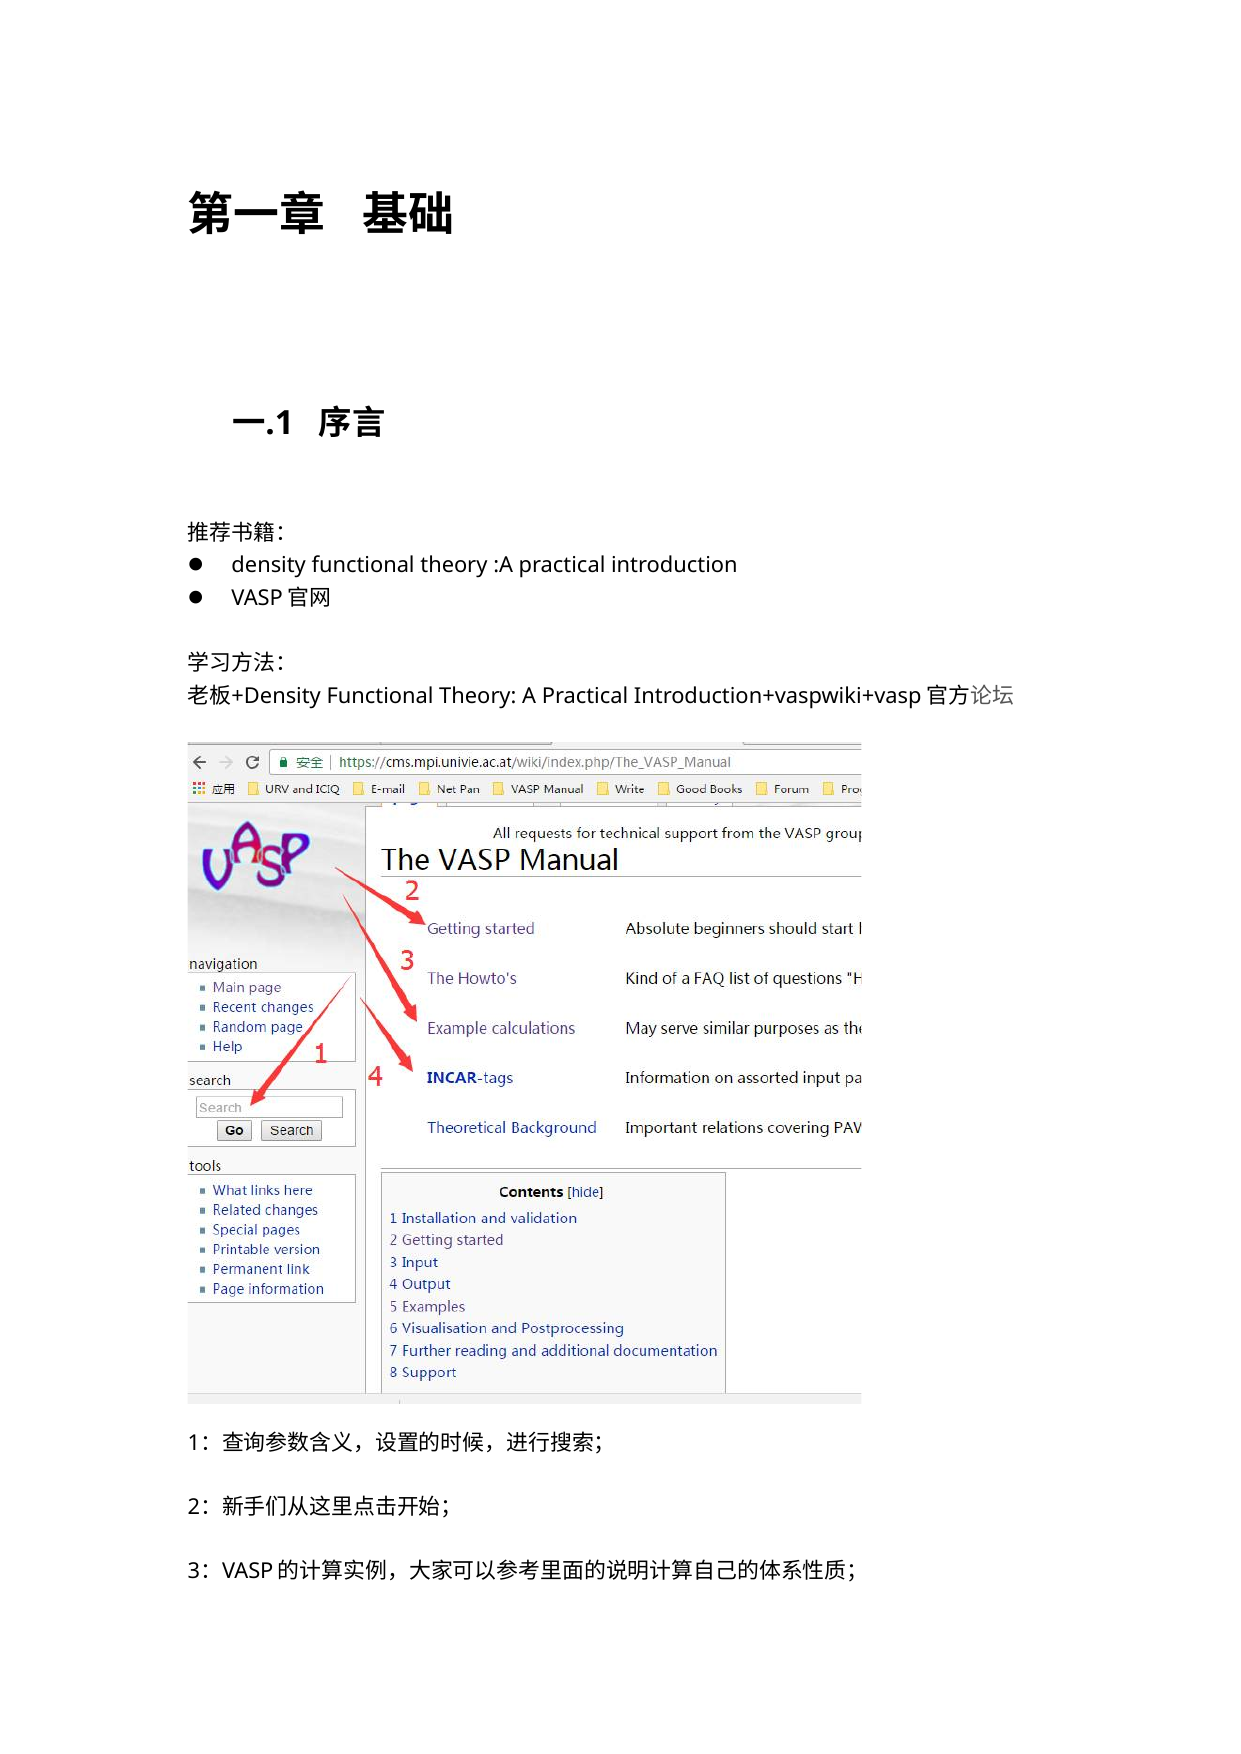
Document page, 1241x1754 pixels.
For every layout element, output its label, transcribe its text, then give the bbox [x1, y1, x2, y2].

text 学习方法： [187, 645, 1053, 677]
text 3：VASP的计算实例，大家可以参考里面的说明计算自己的体系性质； [187, 1552, 1053, 1585]
text 老板+Density Functional Theory: A Practical Introduction+vaspwiki+vasp官方论坛 [187, 677, 1053, 710]
subtitle 序言 [232, 387, 1053, 452]
text 2：新手们从这里点击开始； [187, 1488, 1053, 1521]
list density functional theory :A practical introduction [187, 547, 1053, 580]
subtitle 基础 [187, 162, 1053, 259]
text 1：查询参数含义，设置的时候，进行搜索； [187, 1425, 1053, 1457]
picture [187, 742, 862, 1404]
text 推荐书籍： [187, 515, 1053, 547]
list VASP官网 [187, 580, 1053, 612]
